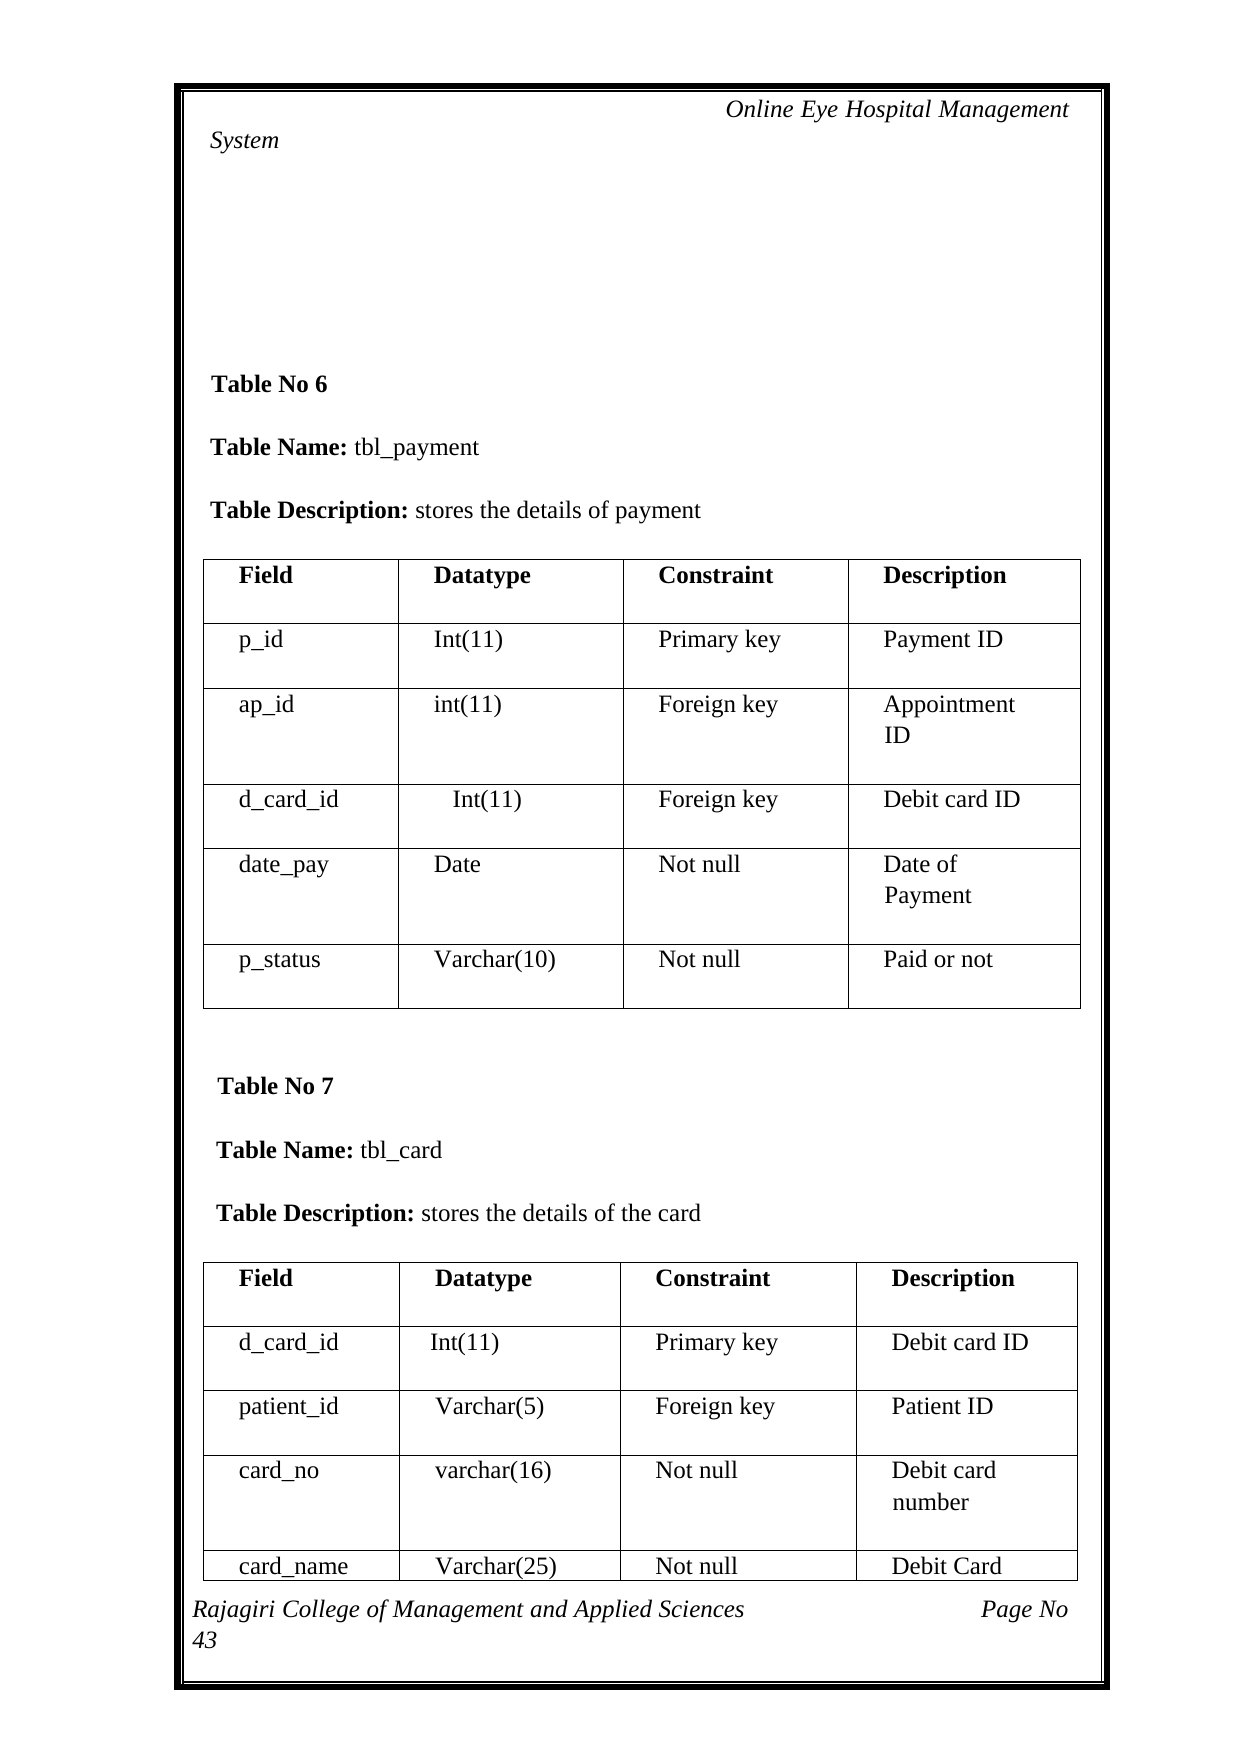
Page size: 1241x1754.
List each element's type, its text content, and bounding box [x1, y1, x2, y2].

table_header Field [204, 1263, 399, 1326]
table_cell Date [399, 849, 623, 943]
table_cell Not null [621, 1456, 856, 1550]
table_cell Not null [621, 1551, 856, 1580]
table_cell Paid or not [849, 945, 1080, 1008]
table_cell int(11) [399, 689, 623, 783]
table_cell card_name [204, 1551, 399, 1580]
table_cell Primary key [621, 1327, 856, 1390]
table_cell Debit card ID [849, 785, 1080, 848]
text Table Name: tbl_payment [210, 432, 1059, 461]
table_cell Payment ID [849, 624, 1080, 688]
table_cell Debit card ID [857, 1327, 1077, 1390]
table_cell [857, 1551, 1077, 1580]
table_header Constraint [621, 1263, 856, 1326]
table_cell ap_id [204, 689, 398, 783]
table_cell Foreign key [621, 1391, 856, 1454]
table_cell Varchar(5) [400, 1391, 620, 1454]
text Table Description: stores the details of payment [210, 496, 1059, 524]
table_cell Debit card number [857, 1456, 1077, 1550]
table_cell d_card_id [204, 1327, 399, 1390]
table_header Datatype [399, 560, 623, 623]
table_header Datatype [400, 1263, 620, 1326]
table_cell varchar(16) [400, 1456, 620, 1550]
table_cell Date of Payment [849, 849, 1080, 943]
table_cell Not null [624, 945, 848, 1008]
text Table No 7 [192, 1071, 1059, 1100]
table_cell Primary key [624, 624, 848, 688]
text Table Name: tbl_card [216, 1135, 1059, 1164]
table_header Description [857, 1263, 1077, 1326]
table_cell Appointment ID [849, 689, 1080, 783]
table_cell Patient ID [857, 1391, 1077, 1454]
table_header Description [849, 560, 1080, 623]
table_cell Not null [624, 849, 848, 943]
table_header Field [204, 560, 398, 623]
table_cell d_card_id [204, 785, 398, 848]
table_cell patient_id [204, 1391, 399, 1454]
table_cell Int(11) [400, 1327, 620, 1390]
text Table No 6 [192, 369, 1059, 397]
table_cell date_pay [204, 849, 398, 943]
table_header Constraint [624, 560, 848, 623]
table_cell Foreign key [624, 689, 848, 783]
table_cell Varchar(10) [399, 945, 623, 1008]
table_cell Foreign key [624, 785, 848, 848]
table_cell Varchar(25) [400, 1551, 620, 1580]
table_cell p_status [204, 945, 398, 1008]
table_cell p_id [204, 624, 398, 688]
table_cell card_no [204, 1456, 399, 1550]
text Table Description: stores the details of the card [216, 1198, 1059, 1227]
table_cell Int(11) [399, 624, 623, 688]
table_cell Int(11) [399, 785, 623, 848]
